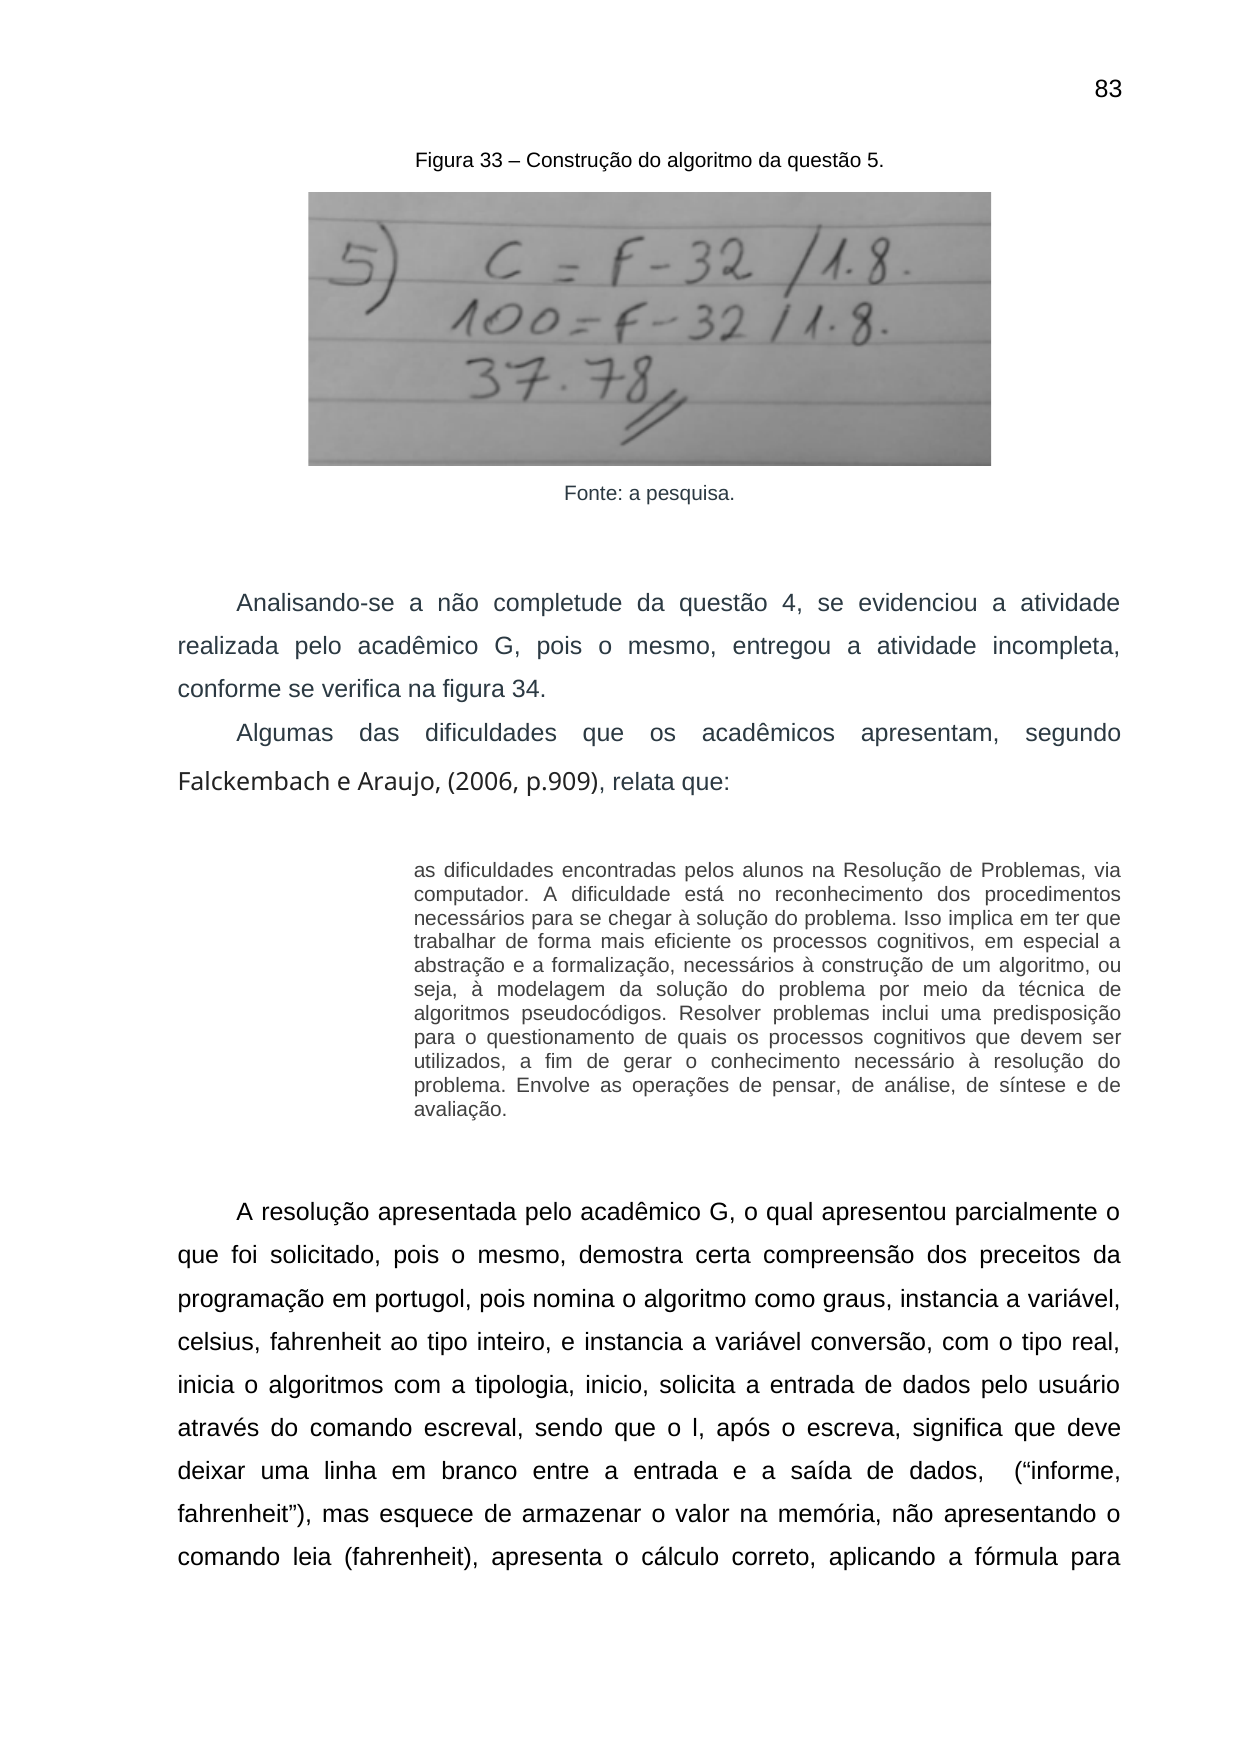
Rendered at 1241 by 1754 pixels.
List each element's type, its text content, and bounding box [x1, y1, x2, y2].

text Figura 33 – Construção do algoritmo da questão 5. [177, 148, 1122, 172]
text Fonte: a pesquisa. [177, 480, 1122, 504]
text Algumas das dificuldades que os acadêmicos apresentam, segundo Falckembach e Araujo, (2006, p.909), relata que: [177, 717, 1122, 797]
text Analisando-se a não completude da questão 4, se evidenciou a atividade realizada pelo acadêmico G, pois o mesmo, entregou a atividade incompleta, conforme se verifica na figura 34. [177, 588, 1122, 703]
text as dificuldades encontradas pelos alunos na Resolução de Problemas, via computador. A dificuldade está no reconhecimento dos procedimentos necessários para se chegar à solução do problema. Isso implica em ter que trabalhar de forma mais eficiente os processos cognitivos, em especial a abstração e a formalização, necessários à construção de um algoritmo, ou seja, à modelagem da solução do problema por meio da técnica de algoritmos pseudocódigos. Resolver problemas inclui uma predisposição para o questionamento de quais os processos cognitivos que devem ser utilizados, a fim de gerar o conhecimento necessário à resolução do problema. Envolve as operações de pensar, de análise, de síntese e de avaliação. [413, 857, 1122, 1121]
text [177, 1197, 1122, 1571]
